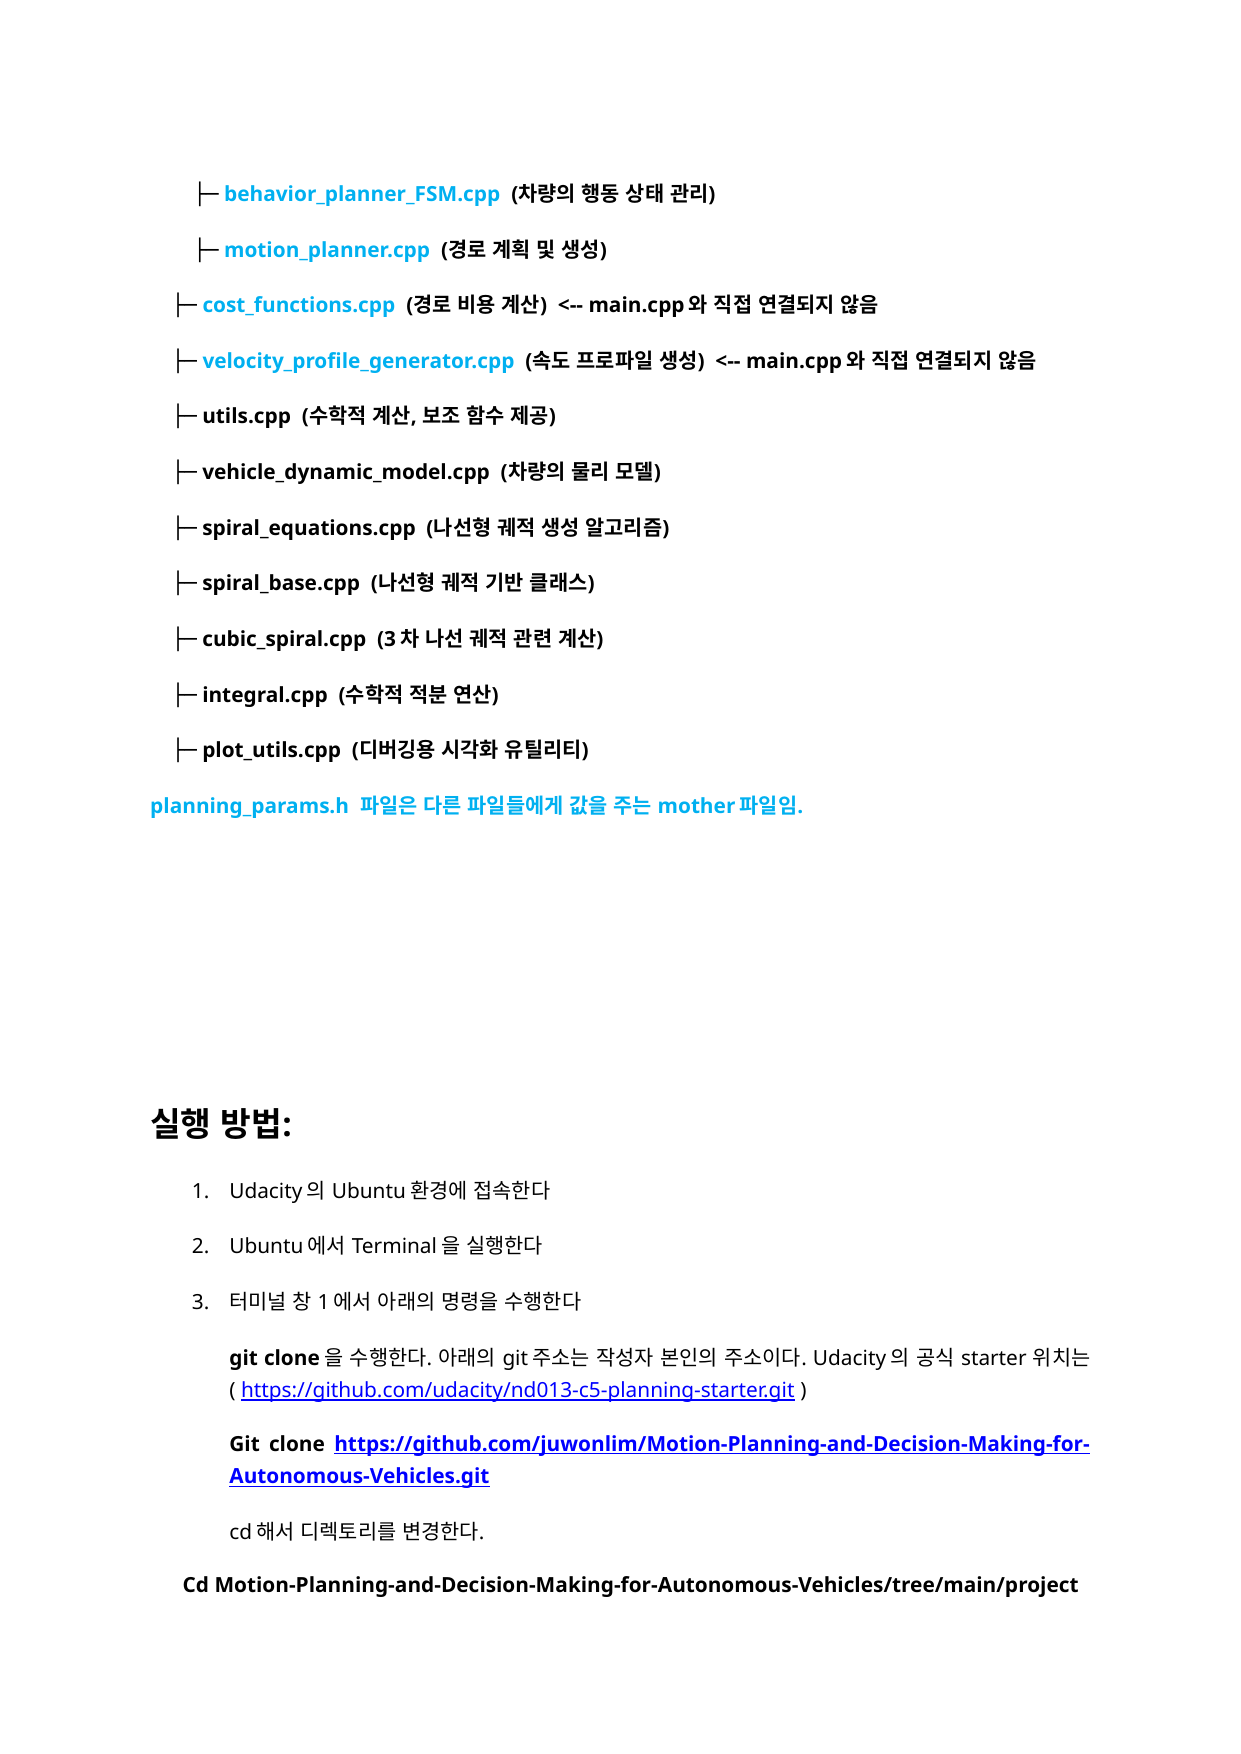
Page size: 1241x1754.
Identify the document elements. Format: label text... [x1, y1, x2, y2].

text ├─ cubic_spiral.cpp (3차 나선 궤적 관련 계산) [150, 622, 1090, 652]
list cd해서 디렉토리를 변경한다. [229, 1515, 1090, 1545]
text ├─ plot_utils.cpp (디버깅용 시각화 유틸리티) [150, 733, 1090, 764]
text ├─ motion_planner.cpp (경로 계획 및 생성) [150, 233, 1090, 263]
list Udacity의 Ubuntu환경에 접속한다 [192, 1174, 1090, 1204]
list 터미널 창 1에서 아래의 명령을 수행한다 [192, 1285, 1090, 1316]
list Ubuntu에서 Terminal을 실행한다 [192, 1230, 1090, 1260]
text 실행 방법: [150, 1098, 1090, 1146]
text planning_params.h 파일은 다른 파일들에게 값을 주는 mother파일임. [150, 789, 1090, 819]
list Git clone https://github.com/juwonlim/Motion-Planning-and-Decision-Making-for-Autonomous-Vehicles.git [229, 1429, 1090, 1490]
text ├─ vehicle_dynamic_model.cpp (차량의 물리 모델) [150, 455, 1090, 486]
text ├─ cost_functions.cpp (경로 비용 계산) <-- main.cpp와 직접 연결되지 않음 [150, 288, 1090, 319]
text ├─ spiral_base.cpp (나선형 궤적 기반 클래스) [150, 567, 1090, 597]
text ├─ velocity_profile_generator.cpp (속도 프로파일 생성) <-- main.cpp와 직접 연결되지 않음 [150, 344, 1090, 374]
text ├─ utils.cpp (수학적 계산, 보조 함수 제공) [150, 400, 1090, 430]
list git clone을 수행한다. 아래의 git주소는 작성자 본인의 주소이다. Udacity의 공식 starter 위치는 ( https://github.com/udacity/nd013-c5-planning-starter.git ) [229, 1341, 1090, 1404]
text Cd Motion-Planning-and-Decision-Making-for-Autonomous-Vehicles/tree/main/project [150, 1571, 1090, 1599]
text ├─ behavior_planner_FSM.cpp (차량의 행동 상태 관리) [150, 177, 1090, 207]
text ├─ integral.cpp (수학적 적분 연산) [150, 678, 1090, 708]
text ├─ spiral_equations.cpp (나선형 궤적 생성 알고리즘) [150, 511, 1090, 541]
